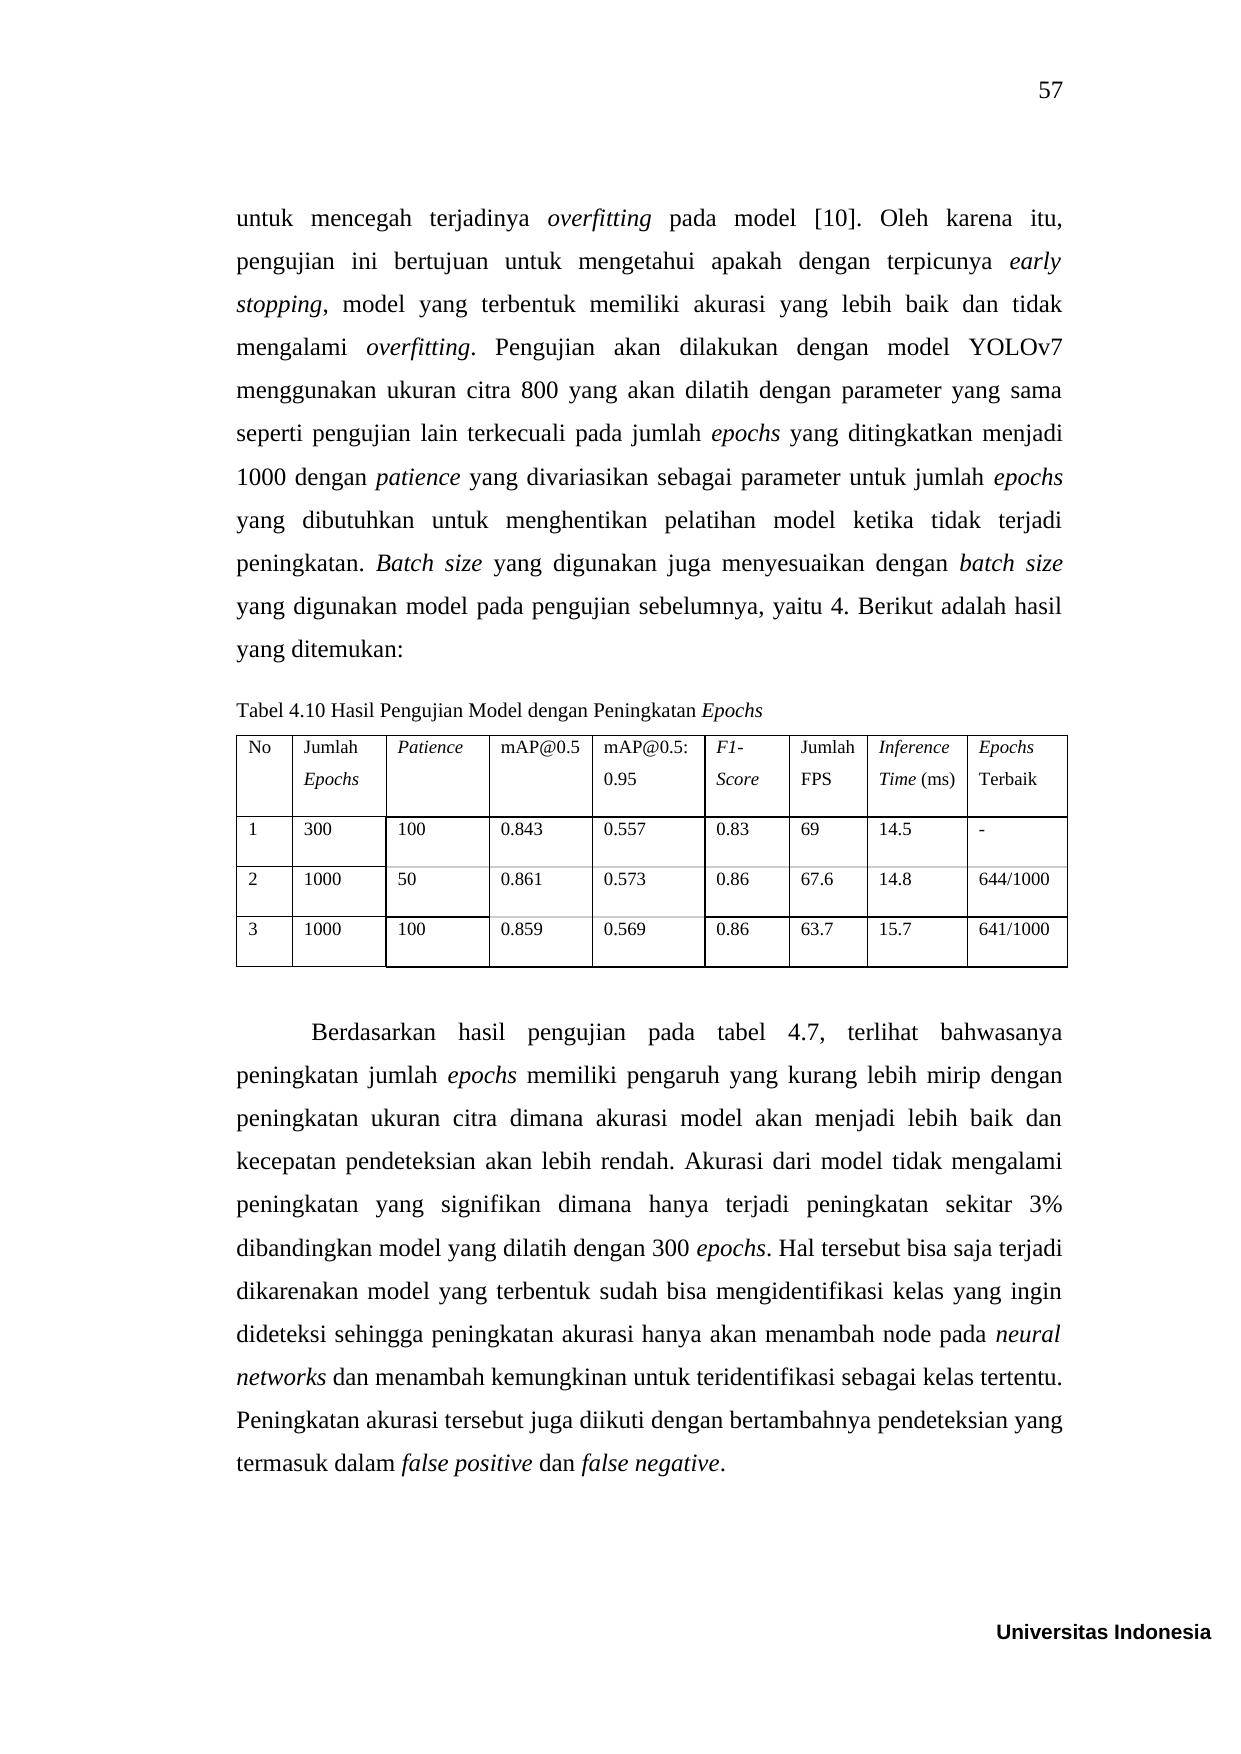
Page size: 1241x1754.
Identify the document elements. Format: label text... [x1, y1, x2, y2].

table_cell 2 [237, 867, 292, 916]
table_cell 644/1000 [968, 868, 1067, 916]
table_cell 0.843 [490, 818, 592, 866]
table_cell 14.5 [868, 818, 967, 866]
table_cell 50 [387, 868, 489, 916]
table_cell 1 [237, 817, 292, 866]
table_cell 14.8 [868, 868, 967, 916]
table_cell 0.557 [593, 818, 704, 866]
table_cell 300 [293, 817, 385, 866]
table_cell 0.86 [706, 918, 789, 966]
table_cell 0.573 [593, 868, 704, 916]
table_header Patience [387, 736, 489, 816]
table_header Epochs Terbaik [968, 736, 1067, 816]
table_cell 100 [387, 818, 489, 866]
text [236, 203, 1063, 663]
table_header No [237, 736, 292, 816]
table_cell - [968, 818, 1067, 866]
table_cell 100 [387, 918, 489, 966]
table_header Inference Time (ms) [868, 736, 967, 816]
table_header Jumlah Epochs [293, 736, 386, 816]
table_cell 15.7 [868, 918, 967, 966]
table_cell 641/1000 [968, 918, 1067, 966]
table_header mAP@0.5 [490, 736, 592, 816]
table_cell 3 [237, 917, 292, 966]
table_cell 0.83 [706, 818, 789, 866]
table_cell 0.859 [490, 918, 592, 966]
text Berdasarkan hasil pengujian pada tabel 4.7, terlihat bahwasanya peningkatan jumlah epochs memiliki pengaruh yang kurang lebih mirip dengan peningkatan ukuran citra dimana akurasi model akan menjadi lebih baik dan kecepatan pendeteksian akan lebih rendah. Akurasi dari model tidak mengalami peningkatan yang signifikan dimana hanya terjadi peningkatan sekitar 3% dibandingkan model yang dilatih dengan 300 epochs. Hal tersebut bisa saja terjadi dikarenakan model yang terbentuk sudah bisa mengidentifikasi kelas yang ingin dideteksi sehingga peningkatan akurasi hanya akan menambah node pada neural networks dan menambah kemungkinan untuk teridentifikasi sebagai kelas tertentu. Peningkatan akurasi tersebut juga diikuti dengan bertambahnya pendeteksian yang termasuk dalam false positive dan false negative. [236, 1017, 1063, 1477]
table_cell 0.86 [706, 868, 789, 916]
table_cell 1000 [293, 867, 385, 916]
table_cell 1000 [293, 917, 385, 966]
table_cell 69 [790, 818, 867, 866]
table_cell 0.861 [490, 868, 592, 916]
table_header mAP@0.5:0.95 [593, 736, 704, 816]
table_header F1-Score [706, 736, 789, 816]
table_cell 67.6 [790, 868, 867, 916]
table_cell 63.7 [790, 918, 867, 966]
table_header Jumlah FPS [790, 736, 867, 816]
table_cell 0.569 [593, 918, 704, 966]
